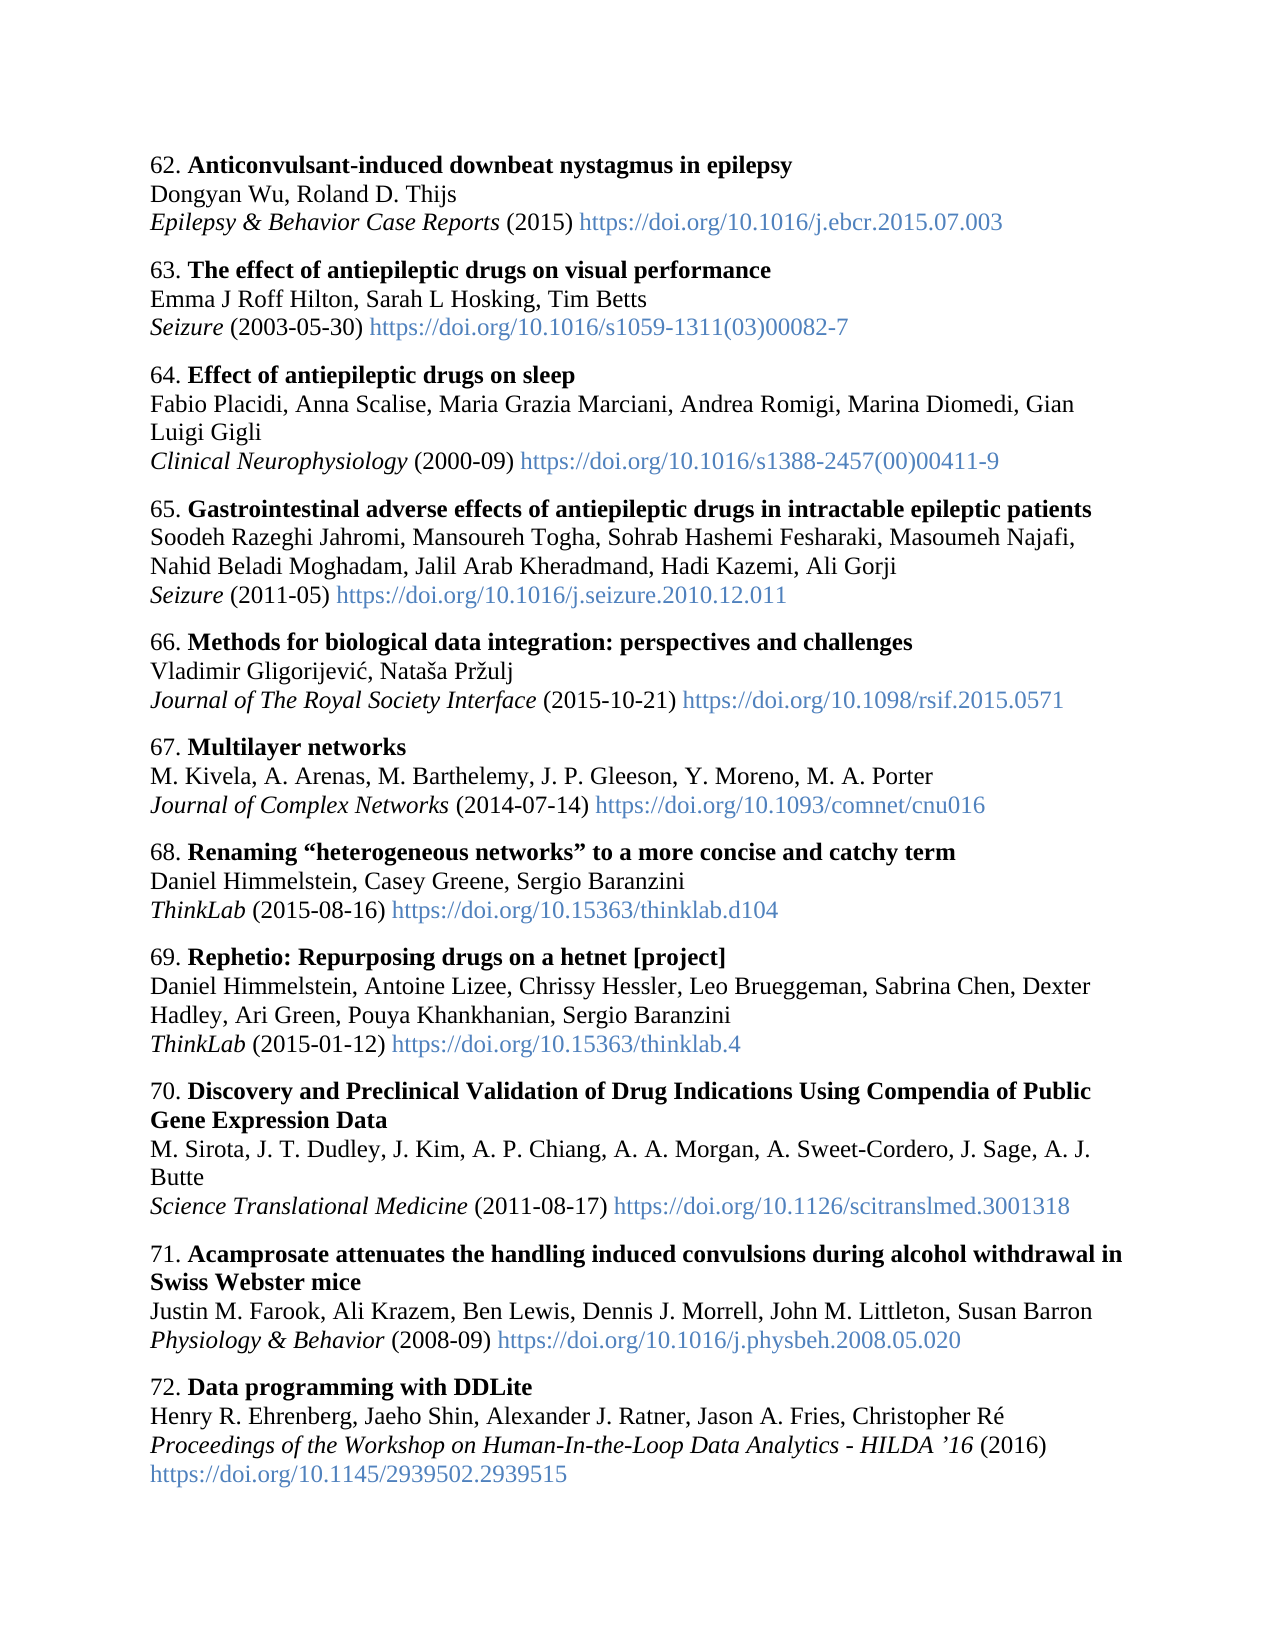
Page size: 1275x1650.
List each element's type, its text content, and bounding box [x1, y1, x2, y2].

text 68. Renaming “heterogeneous networks” to a more concise and catchy term Daniel Himmelstein, Casey Greene, Sergio Baranzini ThinkLab (2015-08-16) https://doi.org/10.15363/thinklab.d104 [150, 837, 1125, 924]
text 67. Multilayer networks M. Kivela, A. Arenas, M. Barthelemy, J. P. Gleeson, Y. Moreno, M. A. Porter Journal of Complex Networks (2014-07-14) https://doi.org/10.1093/comnet/cnu016 [150, 732, 1125, 819]
text 72. Data programming with DDLite Henry R. Ehrenberg, Jaeho Shin, Alexander J. Ratner, Jason A. Fries, Christopher Ré Proceedings of the Workshop on Human-In-the-Loop Data Analytics - HILDA ’16 (2016) https://doi.org/10.1145/2939502.2939515 [150, 1372, 1125, 1487]
text 63. The effect of antiepileptic drugs on visual performance Emma J Roff Hilton, Sarah L Hosking, Tim Betts Seizure (2003-05-30) https://doi.org/10.1016/s1059-1311(03)00082-7 [150, 255, 1125, 341]
text 62. Anticonvulsant-induced downbeat nystagmus in epilepsy Dongyan Wu, Roland D. Thijs Epilepsy & Behavior Case Reports (2015) https://doi.org/10.1016/j.ebcr.2015.07.003 [150, 150, 1125, 236]
text 69. Rephetio: Repurposing drugs on a hetnet [project] Daniel Himmelstein, Antoine Lizee, Chrissy Hessler, Leo Brueggeman, Sabrina Chen, Dexter Hadley, Ari Green, Pouya Khankhanian, Sergio Baranzini ThinkLab (2015-01-12) https://doi.org/10.15363/thinklab.4 [150, 942, 1125, 1057]
text 70. Discovery and Preclinical Validation of Drug Indications Using Compendia of Public Gene Expression Data M. Sirota, J. T. Dudley, J. Kim, A. P. Chiang, A. A. Morgan, A. Sweet-Cordero, J. Sage, A. J. Butte Science Translational Medicine (2011-08-17) https://doi.org/10.1126/scitranslmed.3001318 [150, 1076, 1125, 1220]
text 64. Effect of antiepileptic drugs on sleep Fabio Placidi, Anna Scalise, Maria Grazia Marciani, Andrea Romigi, Marina Diomedi, Gian Luigi Gigli Clinical Neurophysiology (2000-09) https://doi.org/10.1016/s1388-2457(00)00411-9 [150, 360, 1125, 475]
text 66. Methods for biological data integration: perspectives and challenges Vladimir Gligorijević, Nataša Pržulj Journal of The Royal Society Interface (2015-10-21) https://doi.org/10.1098/rsif.2015.0571 [150, 627, 1125, 714]
text 65. Gastrointestinal adverse effects of antiepileptic drugs in intractable epileptic patients Soodeh Razeghi Jahromi, Mansoureh Togha, Sohrab Hashemi Fesharaki, Masoumeh Najafi, Nahid Beladi Moghadam, Jalil Arab Kheradmand, Hadi Kazemi, Ali Gorji Seizure (2011-05) https://doi.org/10.1016/j.seizure.2010.12.011 [150, 494, 1125, 609]
text 71. Acamprosate attenuates the handling induced convulsions during alcohol withdrawal in Swiss Webster mice Justin M. Farook, Ali Krazem, Ben Lewis, Dennis J. Morrell, John M. Littleton, Susan Barron Physiology & Behavior (2008-09) https://doi.org/10.1016/j.physbeh.2008.05.020 [150, 1239, 1125, 1354]
